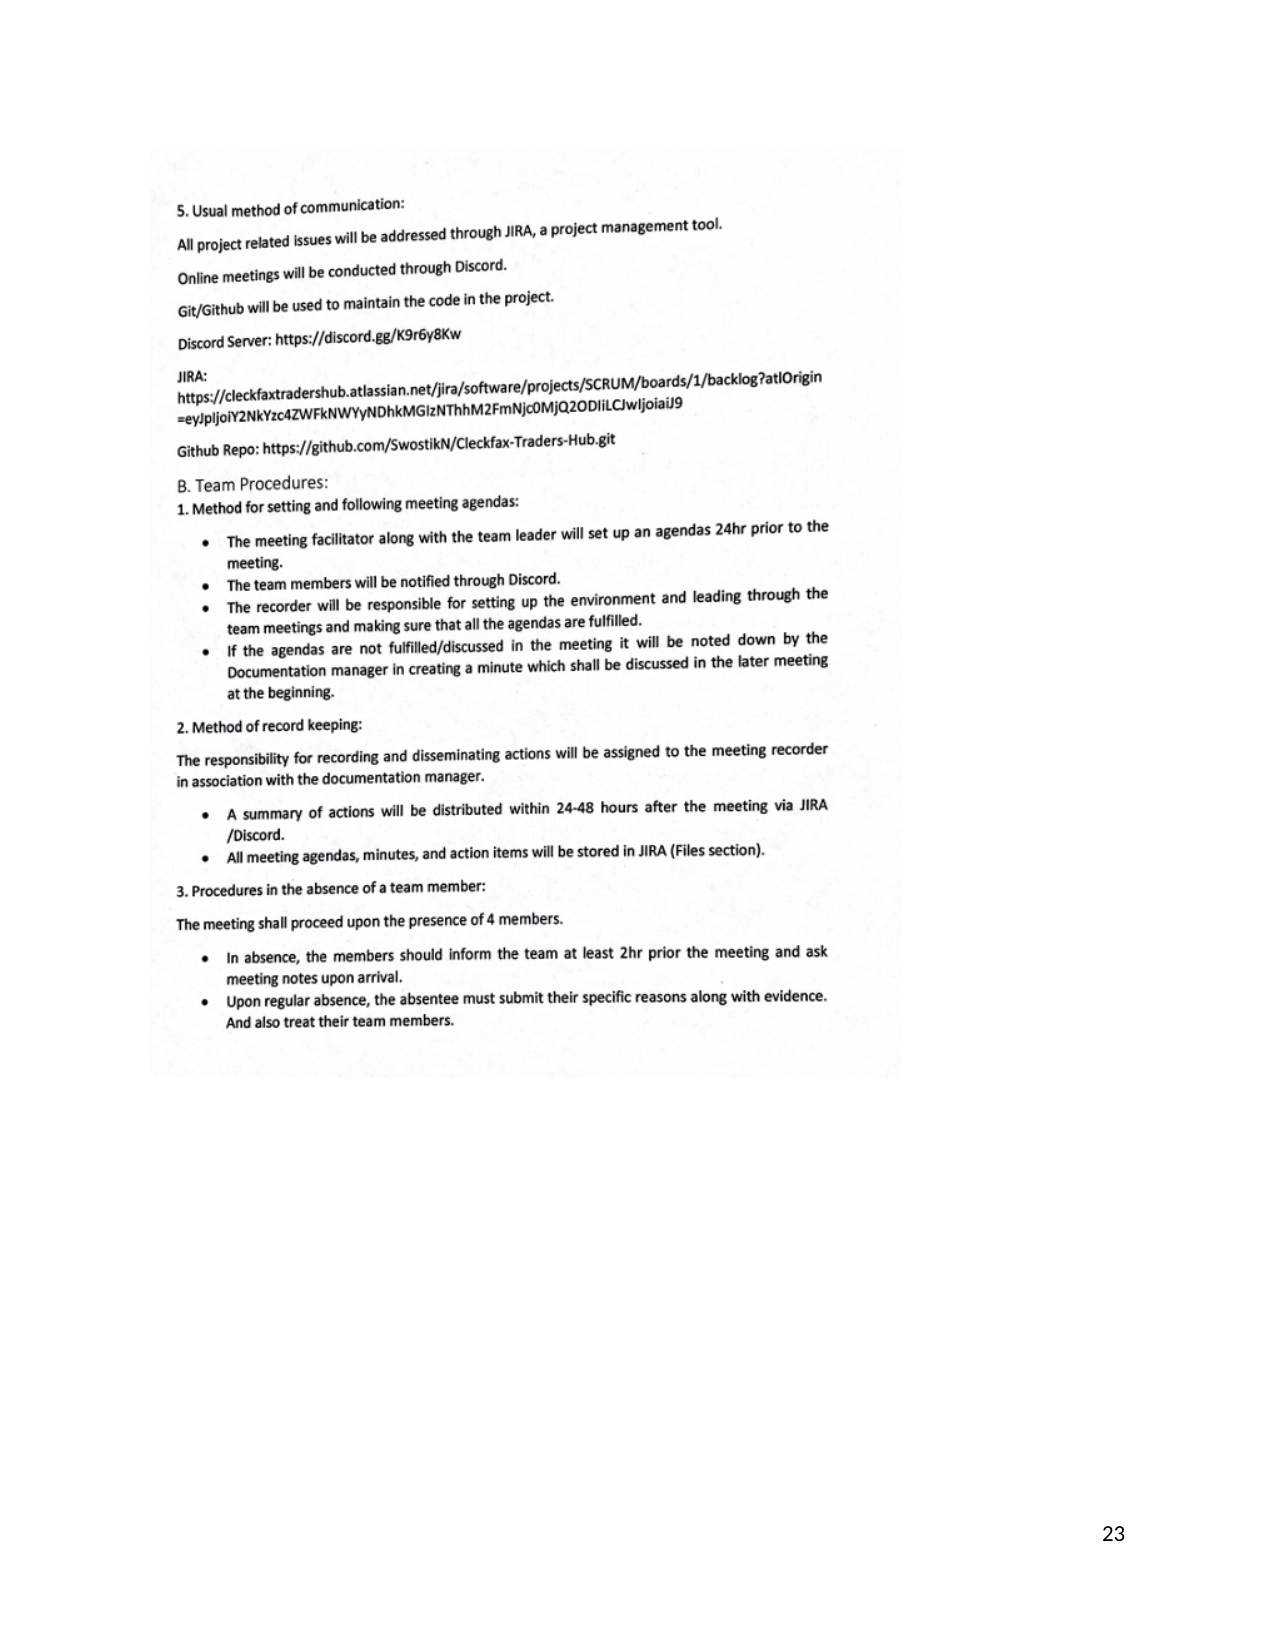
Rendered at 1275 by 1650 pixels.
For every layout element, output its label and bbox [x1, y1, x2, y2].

picture [150, 150, 903, 1078]
